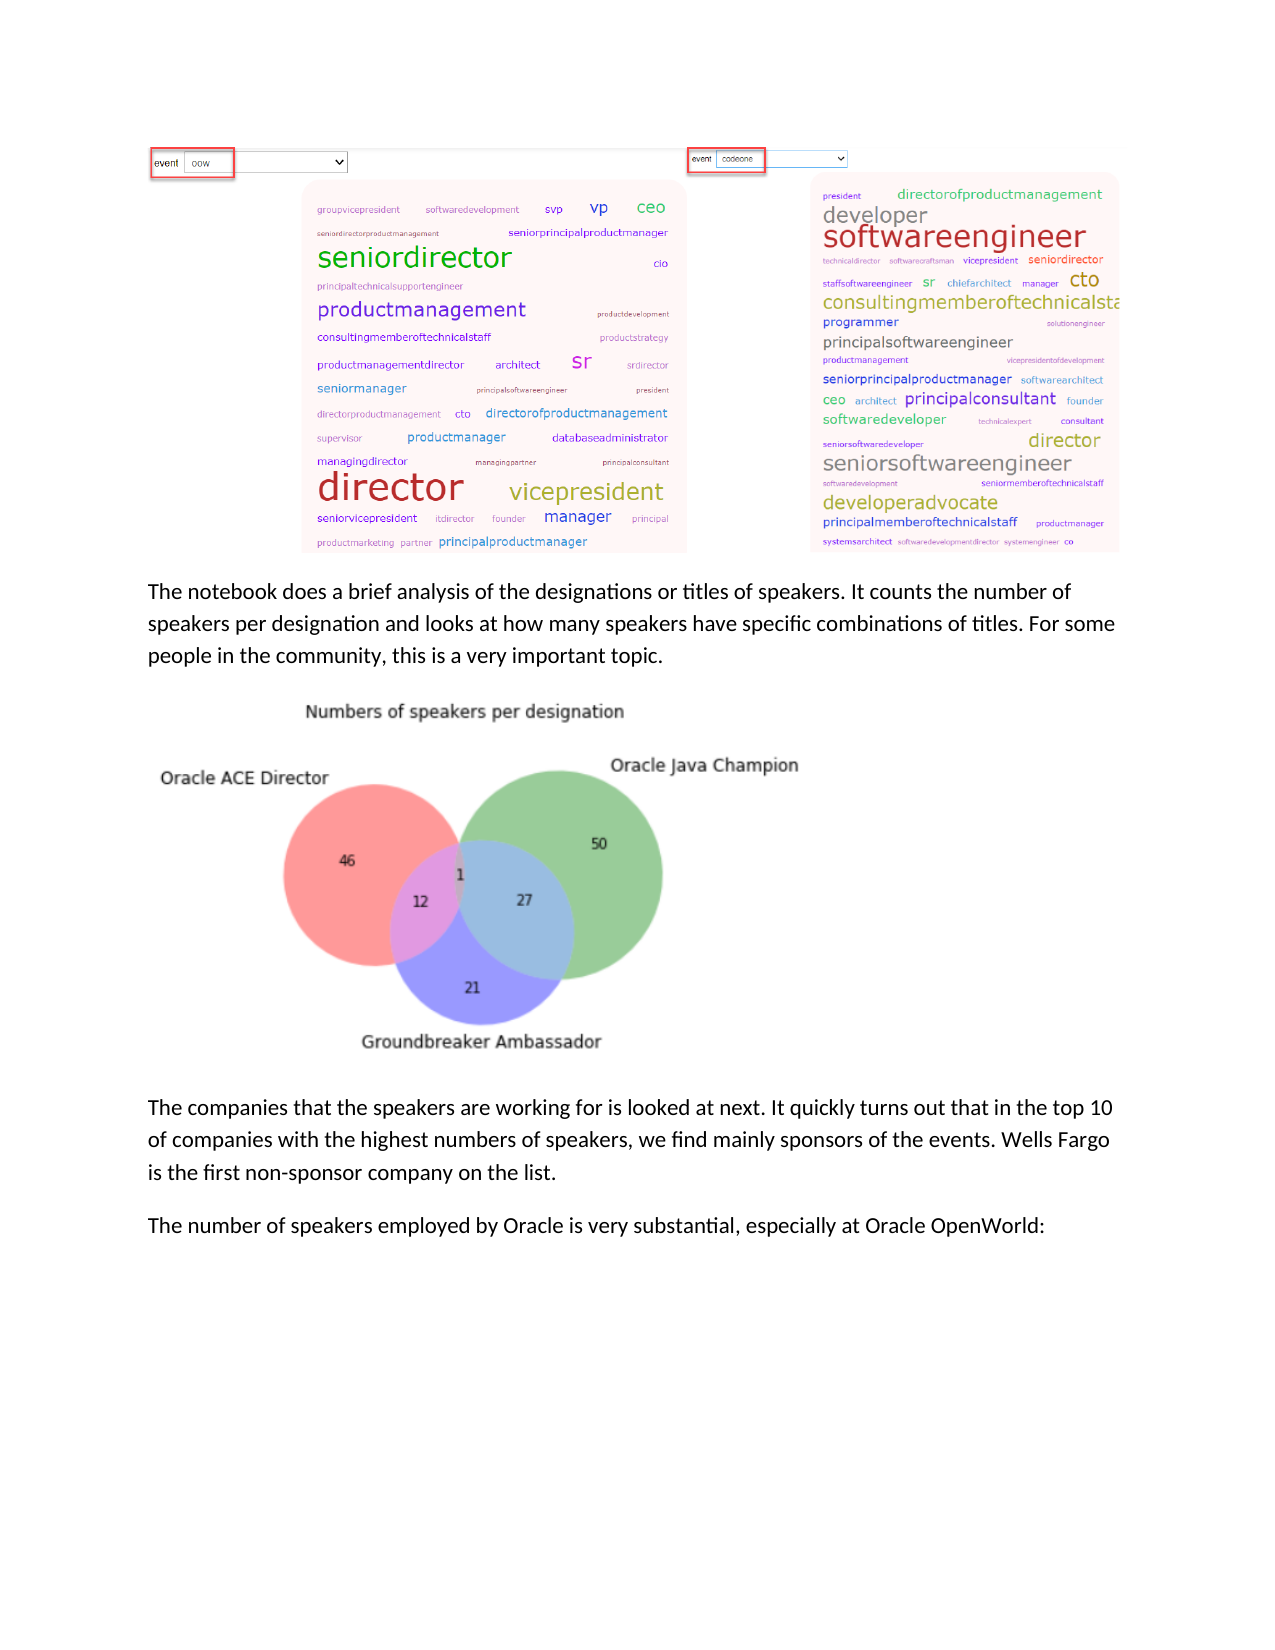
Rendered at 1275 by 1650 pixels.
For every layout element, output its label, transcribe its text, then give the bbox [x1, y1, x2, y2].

text The notebook does a brief analysis of the designations or titles of speakers. It counts the number of speakers per designation and looks at how many speakers have specific combinations of titles. For some people in the community, this is a very important topic. [148, 577, 1127, 670]
text The number of speakers employed by Oracle is very substantial, especially at Oracle OpenWorld: [148, 1211, 1127, 1239]
picture [147, 694, 809, 1069]
picture [147, 147, 1128, 553]
text The companies that the speakers are working for is looked at next. It quickly turns out that in the top 10 of companies with the highest numbers of speakers, we find mainly sponsors of the events. Wells Fargo is the first non-sponsor company on the list. [148, 1093, 1127, 1186]
